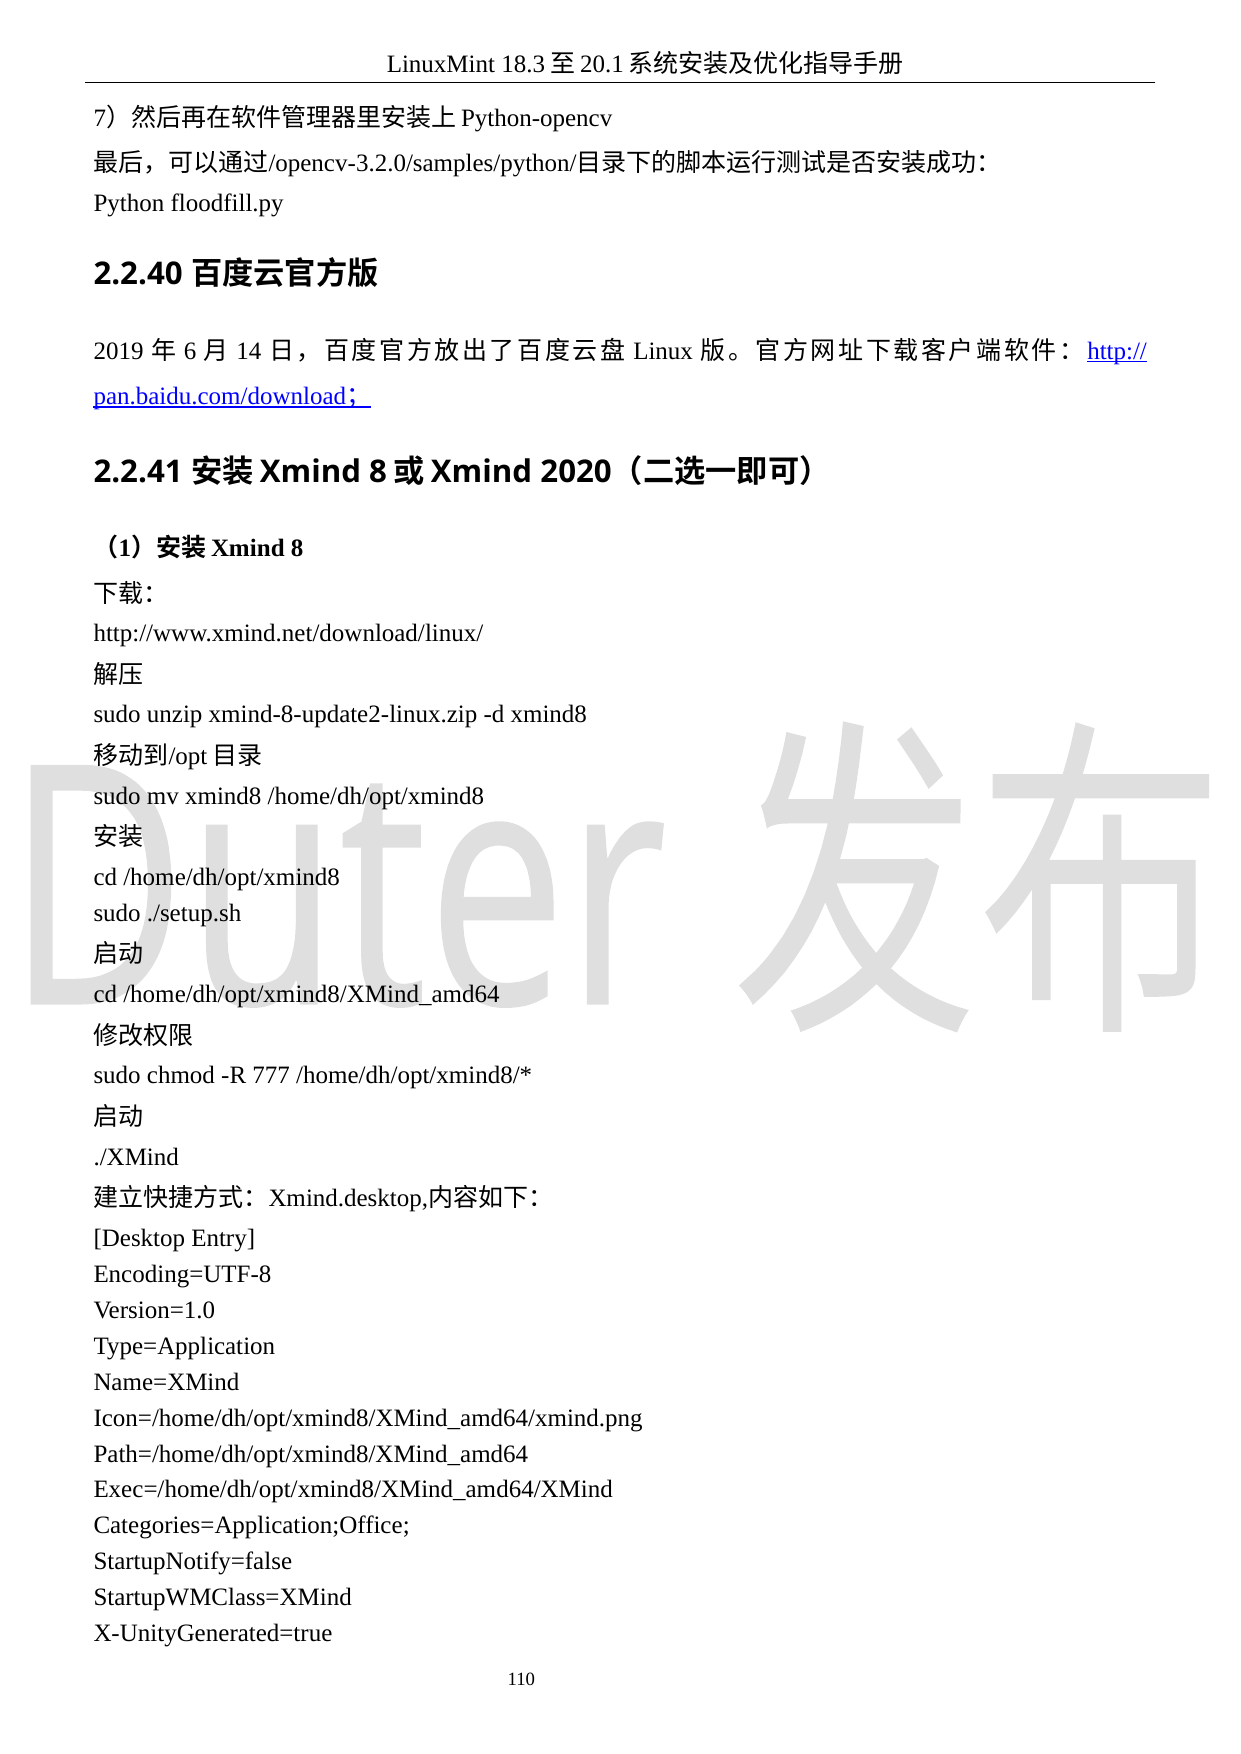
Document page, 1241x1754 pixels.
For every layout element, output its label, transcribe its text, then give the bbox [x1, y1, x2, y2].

list 解压 [93, 654, 1147, 691]
subtitle 2.2.40 百度云官方版 [93, 248, 1147, 294]
list Encoding=UTF-8 [93, 1259, 1147, 1288]
list 修改权限 [93, 1015, 1147, 1051]
list cd /home/dh/opt/xmind8 [93, 862, 1147, 891]
list （1）安装Xmind 8 [93, 528, 1147, 564]
list Python floodfill.py [93, 188, 1147, 216]
list 安装 [93, 817, 1147, 853]
list Name=XMind [93, 1367, 1147, 1396]
list http://www.xmind.net/download/linux/ [93, 618, 1147, 647]
list 7）然后再在软件管理器里安装上Python-opencv [93, 97, 1147, 133]
list StartupWMClass=XMind [93, 1582, 1147, 1611]
list sudo ./setup.sh [93, 898, 1147, 927]
list Path=/home/dh/opt/xmind8/XMind_amd64 [93, 1439, 1147, 1467]
list Categories=Application;Office; [93, 1511, 1147, 1539]
list 移动到/opt目录 [93, 736, 1147, 772]
list sudo mv xmind8 /home/dh/opt/xmind8 [93, 781, 1147, 809]
list 建立快捷方式：Xmind.desktop,内容如下： [93, 1178, 1147, 1214]
list Version=1.0 [93, 1295, 1147, 1324]
list ./XMind [93, 1142, 1147, 1171]
list StartupNotify=false [93, 1546, 1147, 1575]
list sudo chmod -R 777 /home/dh/opt/xmind8/* [93, 1061, 1147, 1089]
list 2019年6月14日，百度官方放出了百度云盘Linux版。官方网址下载客户端软件：http://pan.baidu.com/download； [93, 330, 1147, 412]
list [Desktop Entry] [93, 1223, 1147, 1252]
list sudo unzip xmind-8-update2-linux.zip -d xmind8 [93, 699, 1147, 728]
list 下载： [93, 573, 1147, 609]
list cd /home/dh/opt/xmind8/XMind_amd64 [93, 979, 1147, 1008]
list Exec=/home/dh/opt/xmind8/XMind_amd64/XMind [93, 1474, 1147, 1503]
list X-UnityGenerated=true [93, 1618, 1147, 1647]
subtitle 2.2.41 安装Xmind 8或Xmind 2020（二选一即可） [93, 446, 1147, 491]
list 启动 [93, 1096, 1147, 1133]
list 启动 [93, 934, 1147, 970]
list Icon=/home/dh/opt/xmind8/XMind_amd64/xmind.png [93, 1403, 1147, 1431]
list 最后，可以通过/opencv-3.2.0/samples/python/目录下的脚本运行测试是否安装成功： [93, 142, 1147, 178]
list Type=Application [93, 1331, 1147, 1359]
